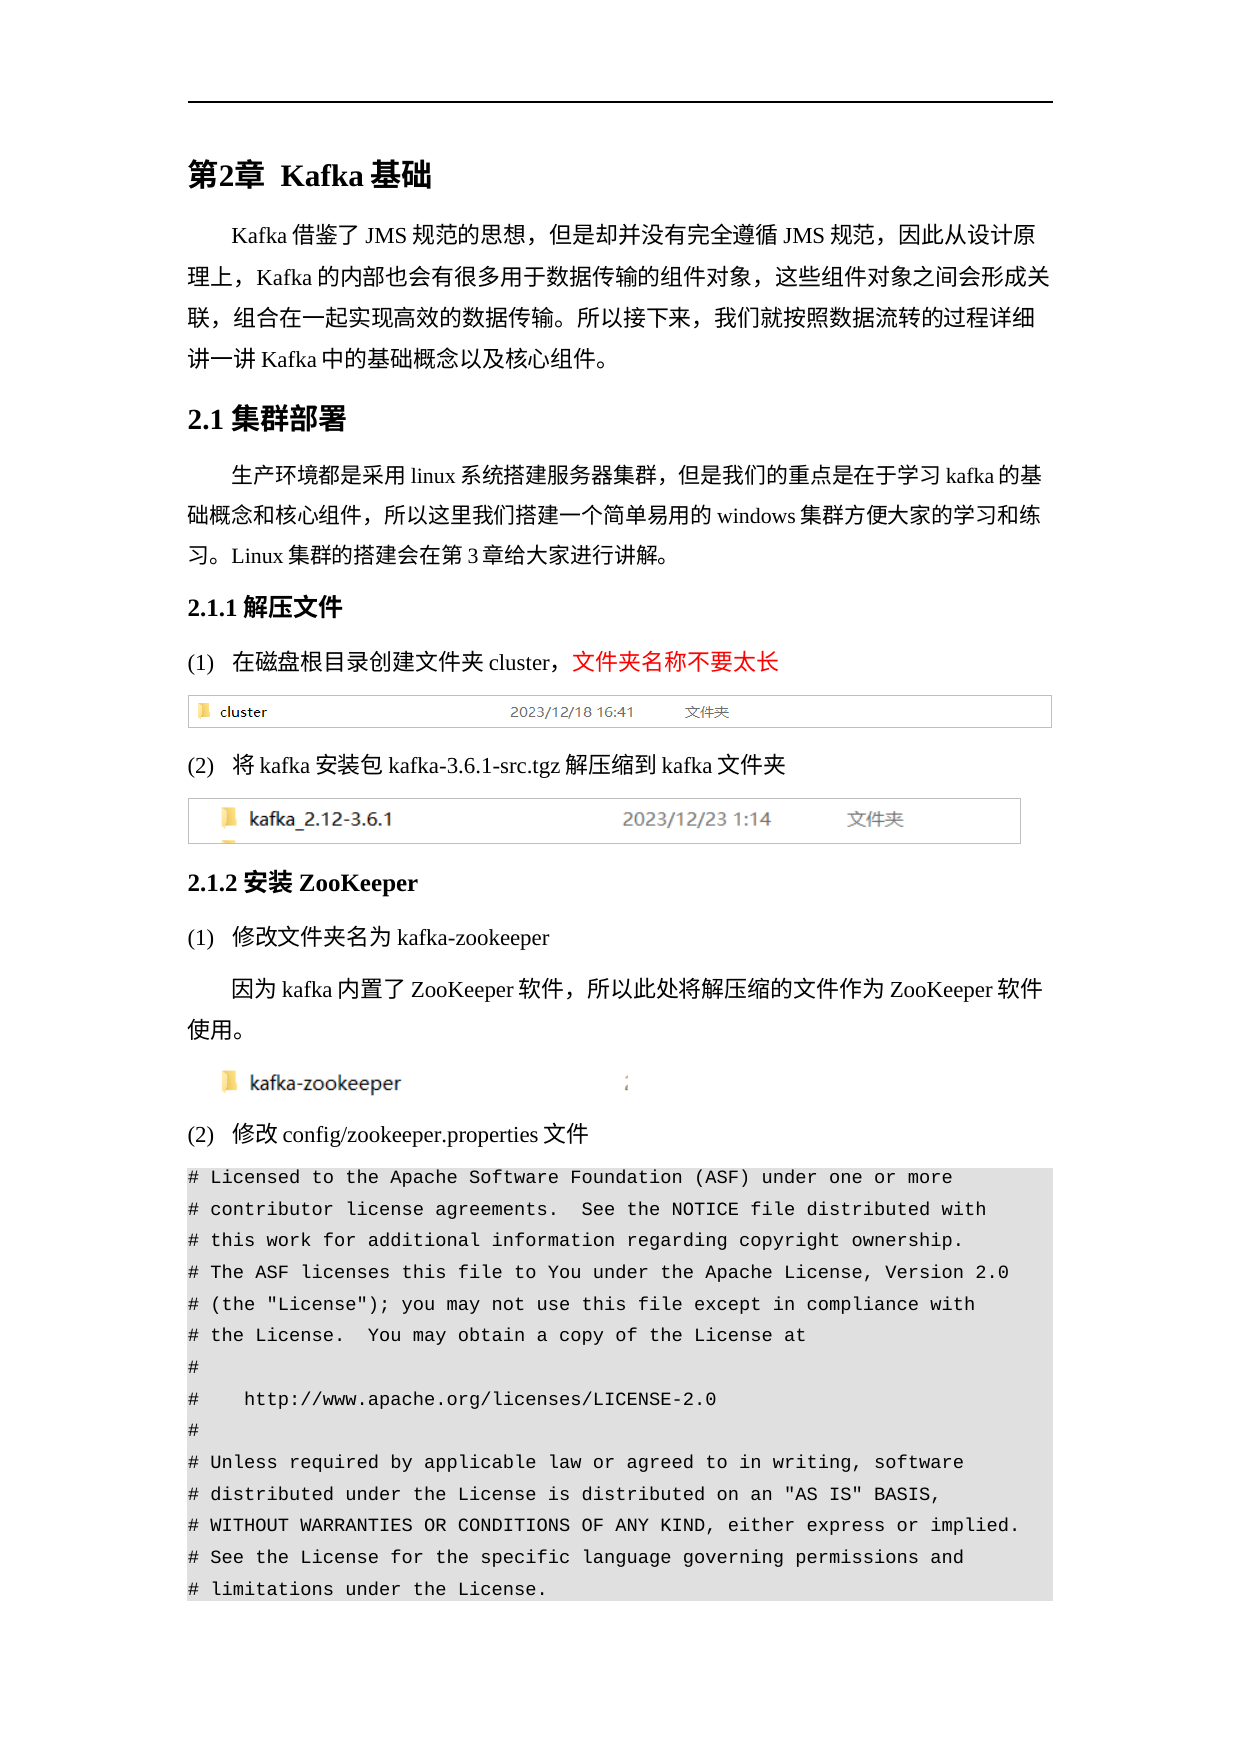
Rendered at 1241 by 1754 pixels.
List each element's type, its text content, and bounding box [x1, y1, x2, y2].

text 生产环境都是采用linux系统搭建服务器集群，但是我们的重点是在于学习kafka的基础概念和核心组件，所以这里我们搭建一个简单易用的windows集群方便大家的学习和练习。Linux集群的搭建会在第3章给大家进行讲解。 [187, 458, 1053, 569]
text # http://www.apache.org/licenses/LICENSE-2.0 [187, 1389, 1053, 1411]
text # See the License for the specific language governing permissions and [187, 1548, 1053, 1569]
subtitle 2.1 集群部署 [187, 395, 1053, 437]
text # Licensed to the Apache Software Foundation (ASF) under one or more [187, 1168, 1053, 1189]
text # limitations under the License. [187, 1579, 1053, 1601]
picture [187, 1063, 628, 1098]
text # the License. You may obtain a copy of the License at [187, 1326, 1053, 1347]
text 因为kafka内置了ZooKeeper软件，所以此处将解压缩的文件作为ZooKeeper软件使用。 [187, 970, 1053, 1045]
picture [189, 799, 1020, 843]
text Kafka借鉴了JMS规范的思想，但是却并没有完全遵循JMS规范，因此从设计原理上，Kafka的内部也会有很多用于数据传输的组件对象，这些组件对象之间会形成关联，组合在一起实现高效的数据传输。所以接下来，我们就按照数据流转的过程详细讲一讲Kafka中的基础概念以及核心组件。 [187, 217, 1053, 374]
picture [189, 696, 1051, 727]
text # WITHOUT WARRANTIES OR CONDITIONS OF ANY KIND, either express or implied. [187, 1516, 1053, 1537]
text # [187, 1421, 1053, 1442]
text # (the "License"); you may not use this file except in compliance with [187, 1294, 1053, 1316]
text # Unless required by applicable law or agreed to in writing, software [187, 1453, 1053, 1474]
list 在磁盘根目录创建文件夹cluster，文件夹名称不要太长 [187, 643, 1053, 677]
text # contributor license agreements. See the NOTICE file distributed with [187, 1199, 1053, 1221]
list 修改文件夹名为kafka-zookeeper [187, 918, 1053, 952]
subtitle 2.1.2 安装ZooKeeper [187, 863, 1053, 899]
text # The ASF licenses this file to You under the Apache License, Version 2.0 [187, 1263, 1053, 1284]
subtitle Kafka基础 [187, 150, 1053, 195]
text # [187, 1358, 1053, 1379]
text # distributed under the License is distributed on an "AS IS" BASIS, [187, 1484, 1053, 1506]
text # this work for additional information regarding copyright ownership. [187, 1231, 1053, 1252]
subtitle 2.1.1 解压文件 [187, 588, 1053, 624]
list 修改config/zookeeper.properties文件 [187, 1116, 1053, 1149]
list 将kafka安装包kafka-3.6.1-src.tgz解压缩到kafka文件夹 [187, 746, 1053, 780]
